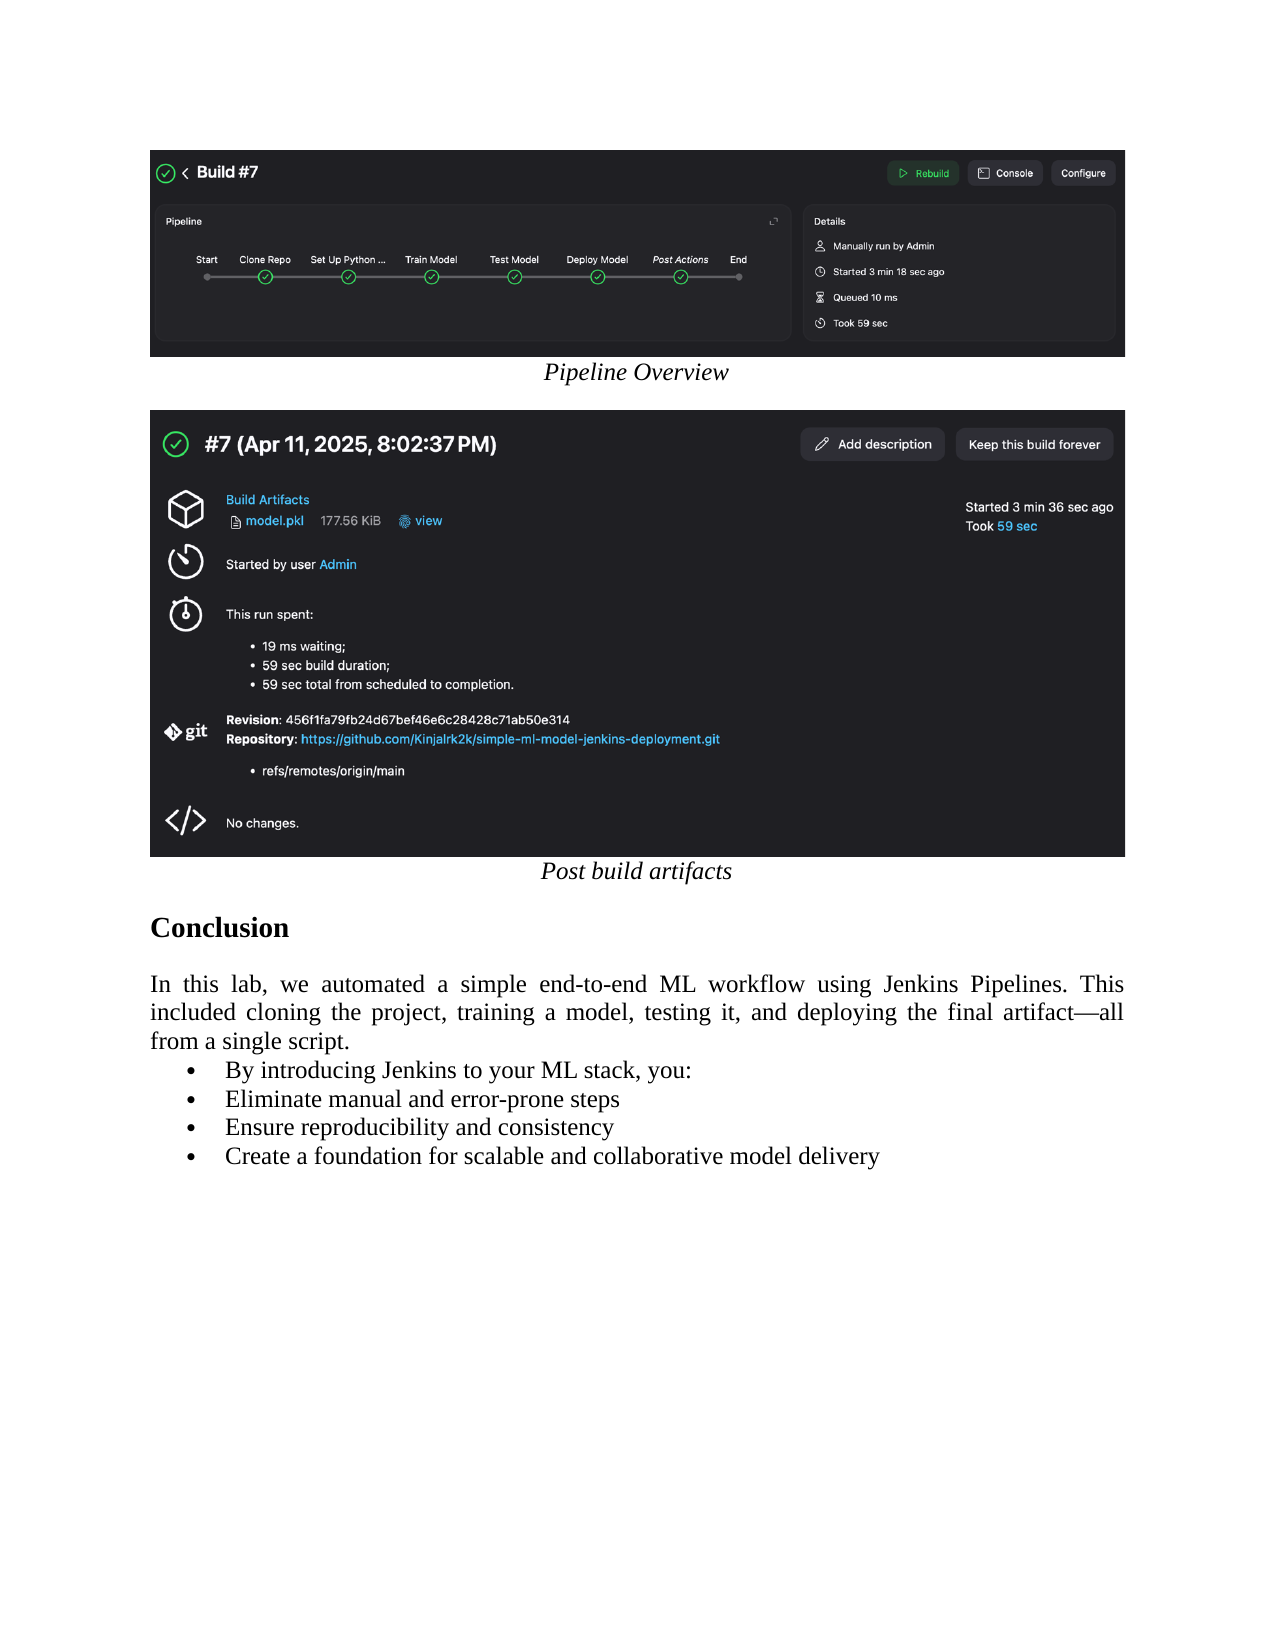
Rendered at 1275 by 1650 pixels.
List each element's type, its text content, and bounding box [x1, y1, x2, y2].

list Ensure reproducibility and consistency [187, 1112, 1125, 1141]
text Conclusion [150, 910, 1125, 944]
text Pipeline Overview [150, 357, 1125, 386]
picture [150, 410, 1125, 857]
text In this lab, we automated a simple end-to-end ML workflow using Jenkins Pipelines. This included cloning the project, training a model, testing it, and deploying the final artifact—all from a single script. [150, 969, 1125, 1055]
list Create a foundation for scalable and collaborative model delivery [187, 1141, 1125, 1170]
list Eliminate manual and error-prone steps [187, 1084, 1125, 1112]
text Post build artifacts [150, 857, 1125, 885]
picture [150, 150, 1125, 357]
list By introducing Jenkins to your ML stack, you: [187, 1055, 1125, 1084]
